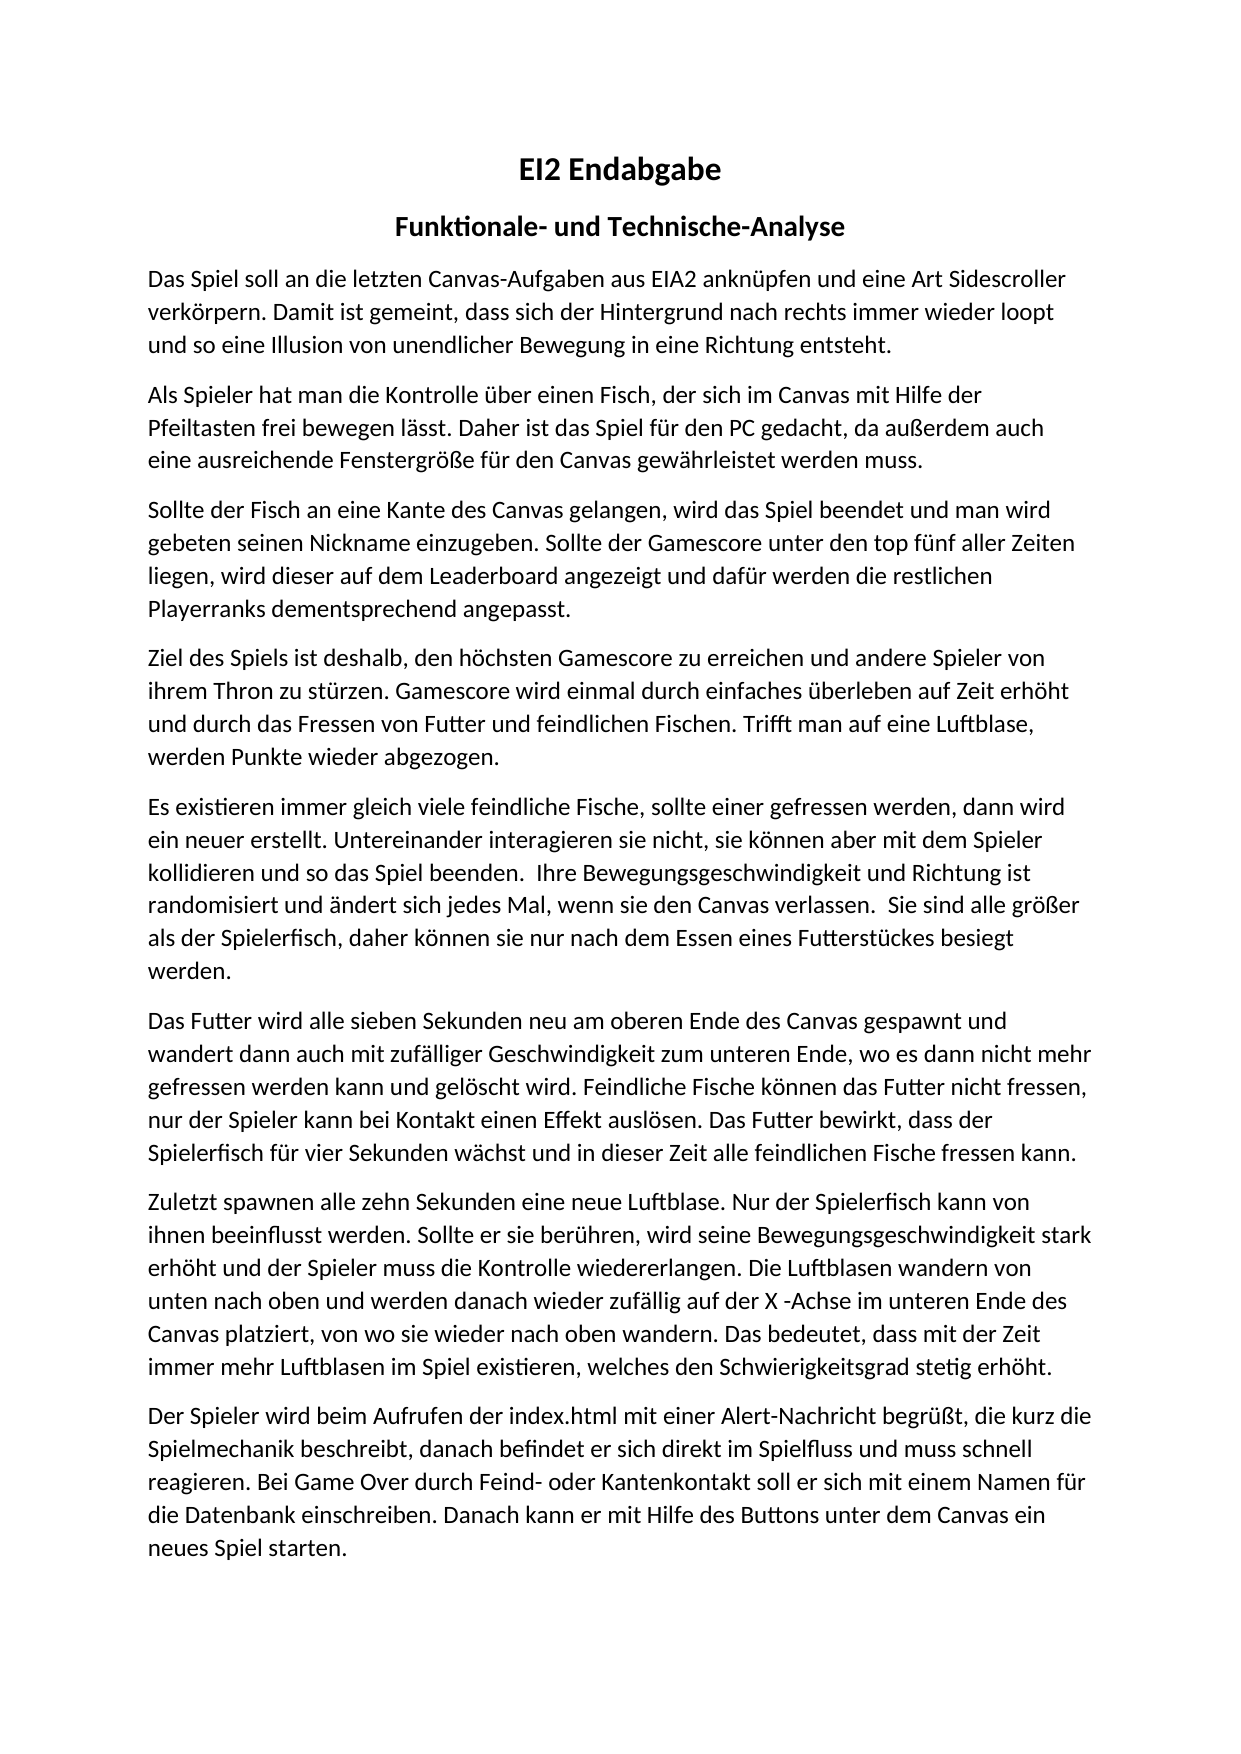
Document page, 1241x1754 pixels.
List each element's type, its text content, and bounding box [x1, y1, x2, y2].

text Das Futter wird alle sieben Sekunden neu am oberen Ende des Canvas gespawnt und wandert dann auch mit zufälliger Geschwindigkeit zum unteren Ende, wo es dann nicht mehr gefressen werden kann und gelöscht wird. Feindliche Fische können das Futter nicht fressen, nur der Spieler kann bei Kontakt einen Effekt auslösen. Das Futter bewirkt, dass der Spielerfisch für vier Sekunden wächst und in dieser Zeit alle feindlichen Fische fressen kann. [148, 1005, 1093, 1167]
text Das Spiel soll an die letzten Canvas-Aufgaben aus EIA2 anknüpfen und eine Art Sidescroller verkörpern. Damit ist gemeint, dass sich der Hintergrund nach rechts immer wieder loopt und so eine Illusion von unendlicher Bewegung in eine Richtung entsteht. [148, 263, 1093, 360]
text Der Spieler wird beim Aufrufen der index.html mit einer Alert-Nachricht begrüßt, die kurz die Spielmechanik beschreibt, danach befindet er sich direkt im Spielfluss und muss schnell reagieren. Bei Game Over durch Feind- oder Kantenkontakt soll er sich mit einem Namen für die Datenbank einschreiben. Danach kann er mit Hilfe des Buttons unter dem Canvas ein neues Spiel starten. [148, 1400, 1093, 1563]
text Sollte der Fisch an eine Kante des Canvas gelangen, wird das Spiel beendet und man wird gebeten seinen Nickname einzugeben. Sollte der Gamescore unter den top fünf aller Zeiten liegen, wird dieser auf dem Leaderboard angezeigt und dafür werden die restlichen Playerranks dementsprechend angepasst. [148, 494, 1093, 623]
text Ziel des Spiels ist deshalb, den höchsten Gamescore zu erreichen und andere Spieler von ihrem Thron zu stürzen. Gamescore wird einmal durch einfaches überleben auf Zeit erhöht und durch das Fressen von Futter und feindlichen Fischen. Trifft man auf eine Luftblase, werden Punkte wieder abgezogen. [148, 642, 1093, 772]
text EI2 Endabgabe [148, 148, 1093, 188]
text Zuletzt spawnen alle zehn Sekunden eine neue Luftblase. Nur der Spielerfisch kann von ihnen beeinflusst werden. Sollte er sie berühren, wird seine Bewegungsgeschwindigkeit stark erhöht und der Spieler muss die Kontrolle wiedererlangen. Die Luftblasen wandern von unten nach oben und werden danach wieder zufällig auf der X -Achse im unteren Ende des Canvas platziert, von wo sie wieder nach oben wandern. Das bedeutet, dass mit der Zeit immer mehr Luftblasen im Spiel existieren, welches den Schwierigkeitsgrad stetig erhöht. [148, 1186, 1093, 1381]
text Es existieren immer gleich viele feindliche Fische, sollte einer gefressen werden, dann wird ein neuer erstellt. Untereinander interagieren sie nicht, sie können aber mit dem Spieler kollidieren und so das Spiel beenden. Ihre Bewegungsgeschwindigkeit und Richtung ist randomisiert und ändert sich jedes Mal, wenn sie den Canvas verlassen. Sie sind alle größer als der Spielerfisch, daher können sie nur nach dem Essen eines Futterstückes besiegt werden. [148, 791, 1093, 986]
text Funktionale- und Technische-Analyse [148, 208, 1093, 244]
text Als Spieler hat man die Kontrolle über einen Fisch, der sich im Canvas mit Hilfe der Pfeiltasten frei bewegen lässt. Daher ist das Spiel für den PC gedacht, da außerdem auch eine ausreichende Fenstergröße für den Canvas gewährleistet werden muss. [148, 379, 1093, 475]
